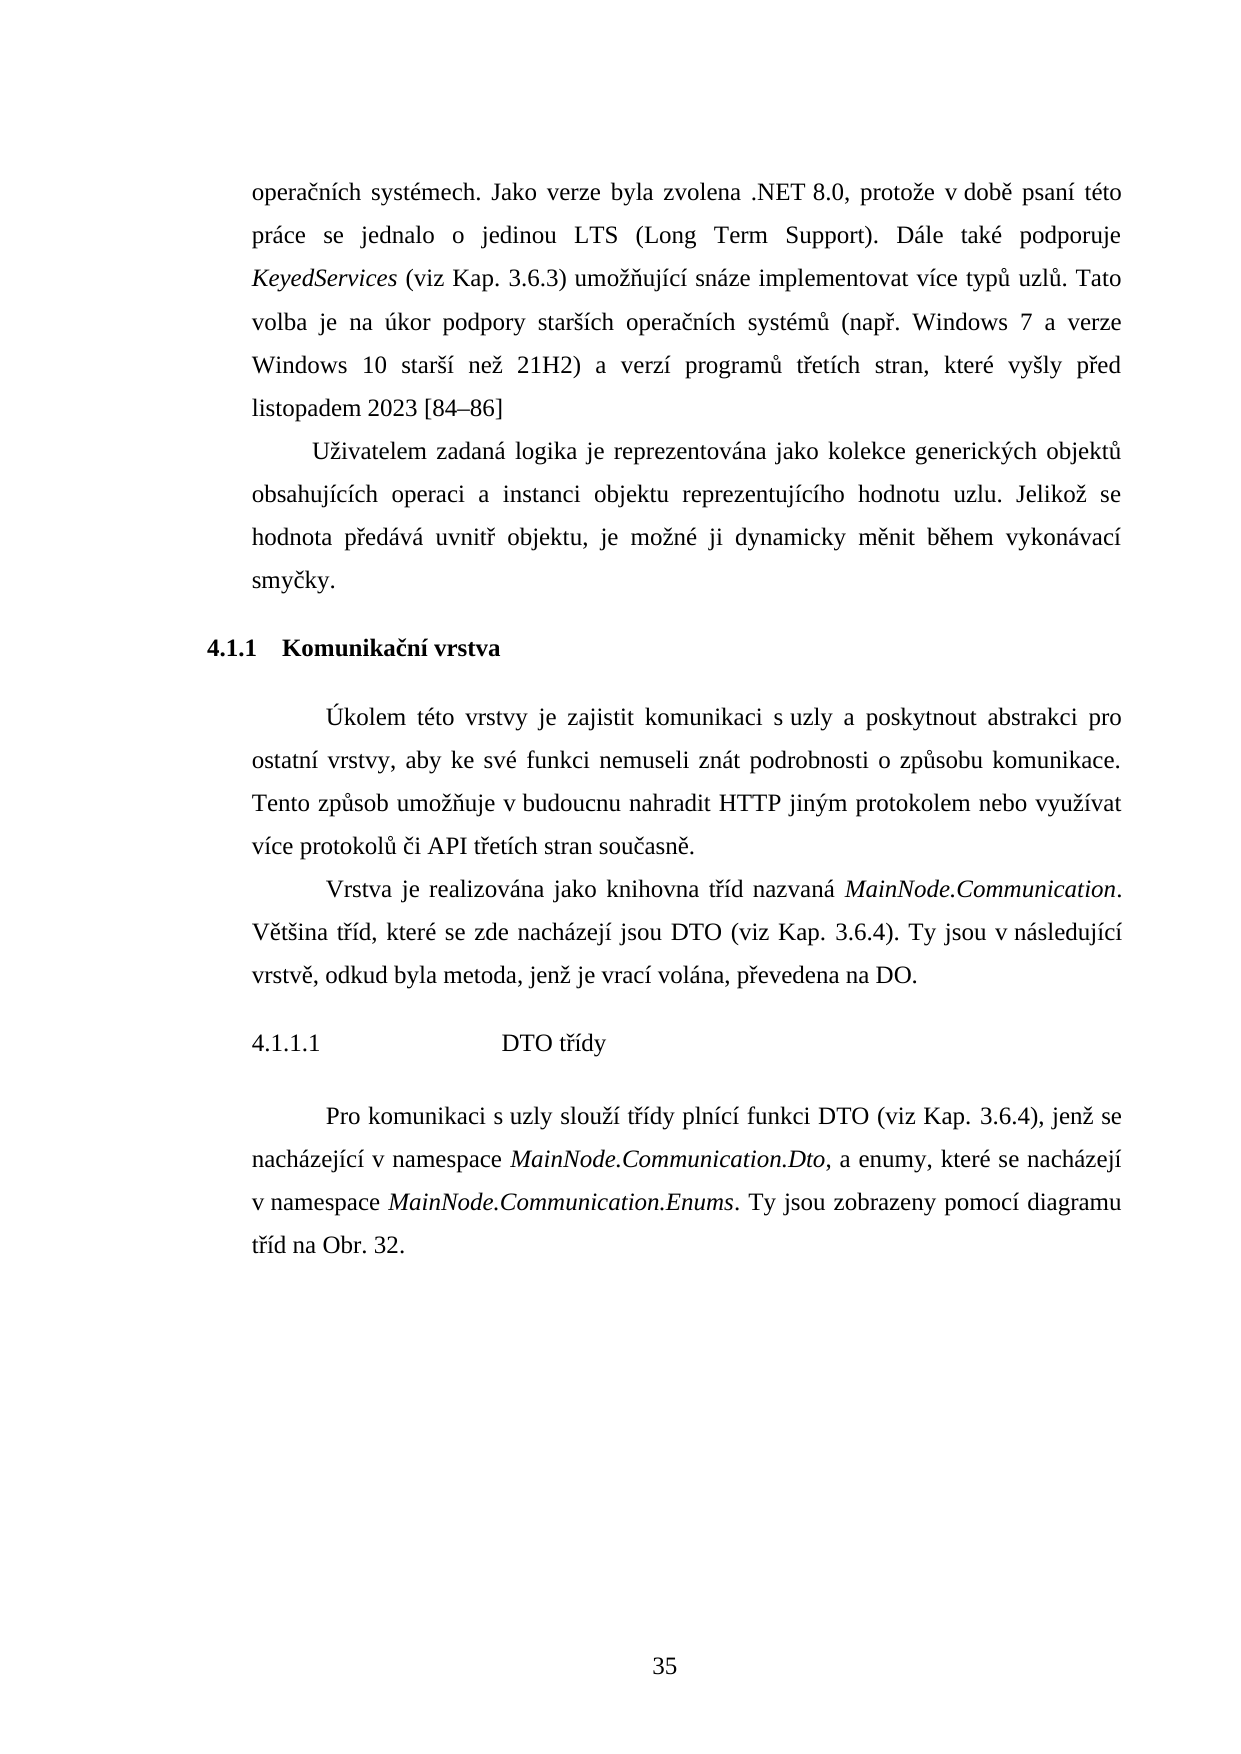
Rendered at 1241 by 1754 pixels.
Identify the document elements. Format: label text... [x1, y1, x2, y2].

text Vrstva je realizována jako knihovna tříd nazvaná MainNode.Communication. Většina tříd, které se zde nacházejí jsou DTO (viz Kap. 3.6.4). Ty jsou v následující vrstvě, odkud byla metoda, jenž je vrací volána, převedena na DO. [252, 874, 1122, 989]
text Uživatelem zadaná logika je reprezentována jako kolekce generických objektů obsahujících operaci a instanci objektu reprezentujícího hodnotu uzlu. Jelikož se hodnota předává uvnitř objektu, je možné ji dynamicky měnit během vykonávací smyčky. [252, 436, 1122, 594]
text Pro komunikaci s uzly slouží třídy plnící funkci DTO (viz Kap. 3.6.4), jenž se nacházející v namespace MainNode.Communication.Dto, a enumy, které se nacházejí v namespace MainNode.Communication.Enums. Ty jsou zobrazeny pomocí diagramu tříd na Obr. 32. [252, 1101, 1122, 1259]
subtitle Komunikační vrstva [207, 633, 1122, 662]
subtitle DTO třídy [252, 1028, 1122, 1057]
text Úkolem této vrstvy je zajistit komunikaci s uzly a poskytnout abstrakci pro ostatní vrstvy, aby ke své funkci nemuseli znát podrobnosti o způsobu komunikace. Tento způsob umožňuje v budoucnu nahradit HTTP jiným protokolem nebo využívat více protokolů či API třetích stran současně. [252, 702, 1122, 860]
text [252, 177, 1122, 422]
